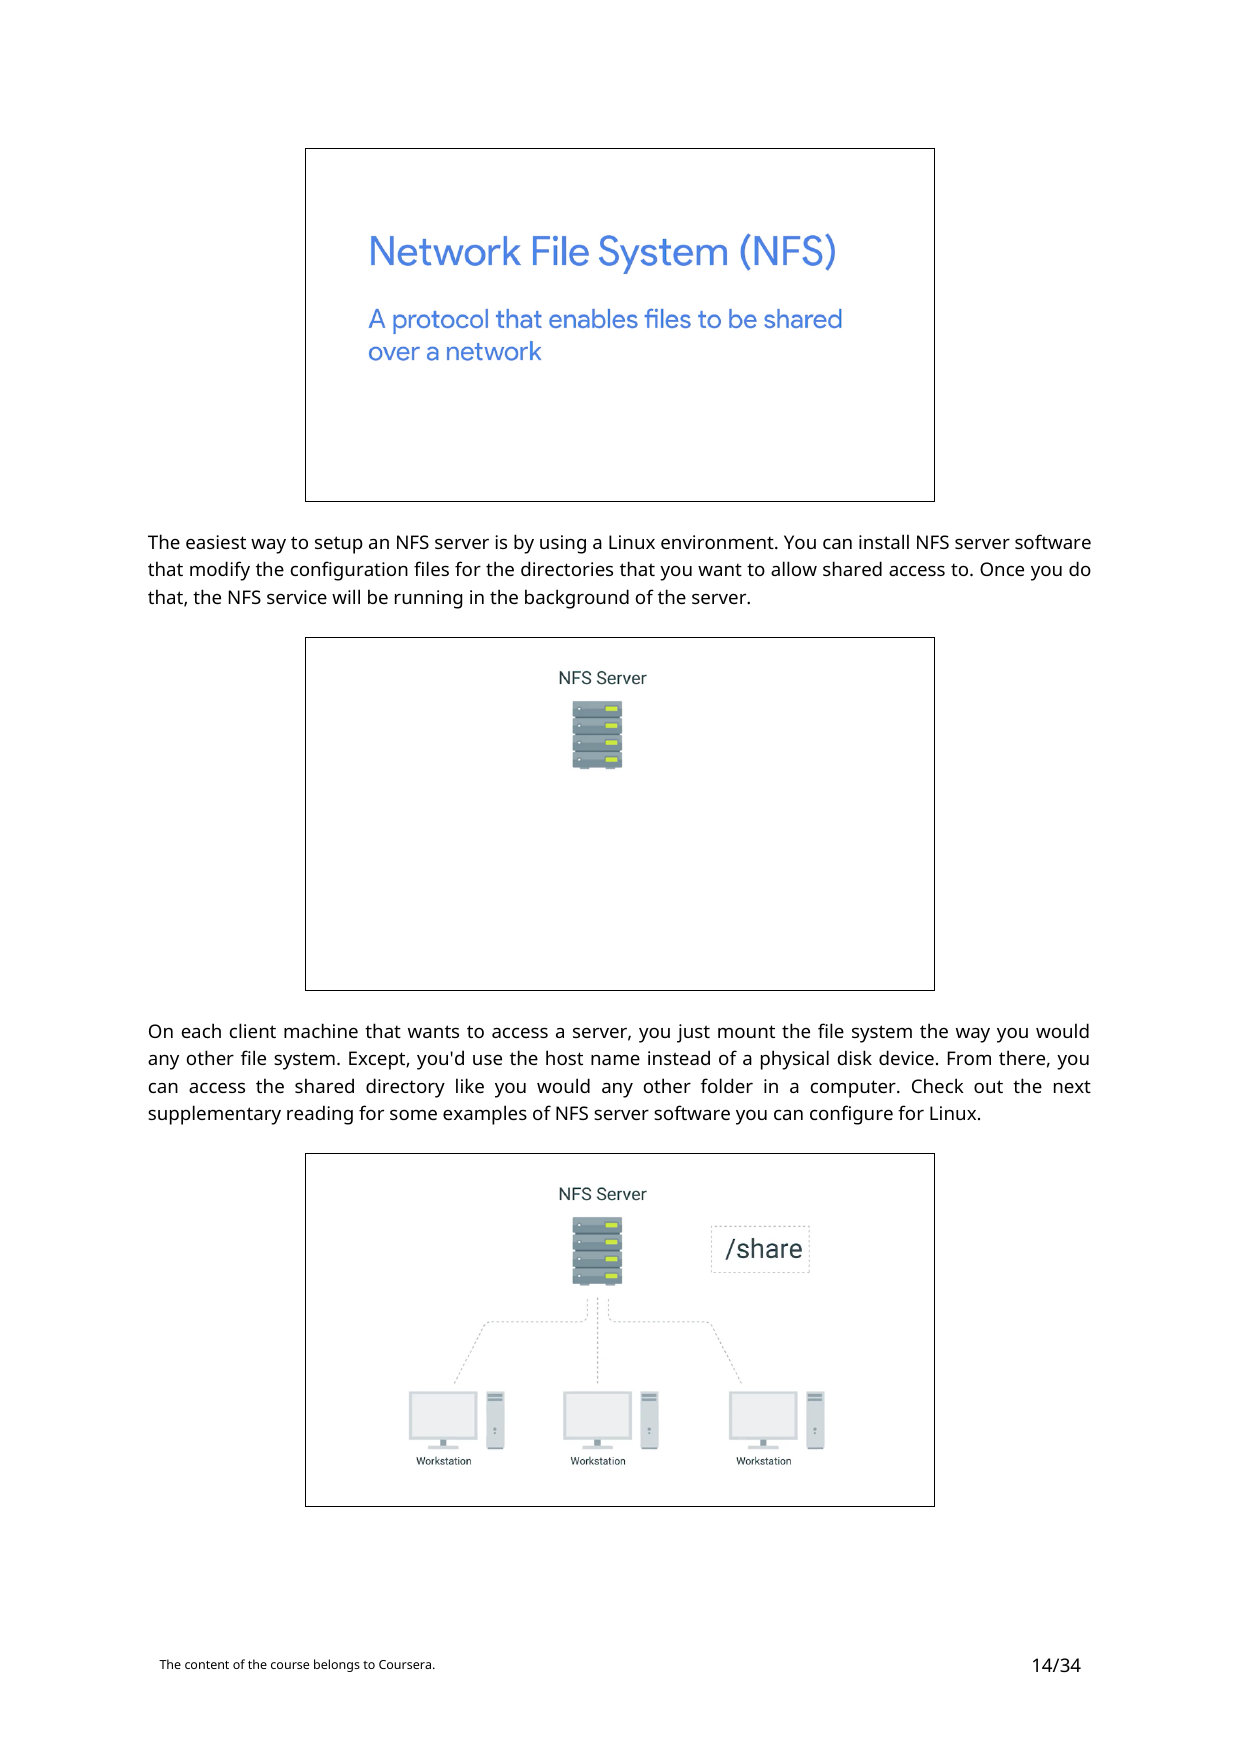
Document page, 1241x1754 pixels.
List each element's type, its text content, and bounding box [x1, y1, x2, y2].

picture [306, 638, 934, 990]
text On each client machine that wants to access a server, you just mount the file system the way you would any other file system. Except, you'd use the host name instead of a physical disk device. From there, you can access the shared directory like you would any other folder in a computer. Check out the next supplementary reading for some examples of NFS server software you can configure for Linux. [148, 1018, 1093, 1126]
picture [306, 1154, 934, 1506]
picture [306, 149, 934, 501]
text The easiest way to setup an NFS server is by using a Linux environment. You can install NFS server software that modify the configuration files for the directories that you want to allow shared access to. Once you do that, the NFS service will be running in the background of the server. [148, 529, 1093, 609]
